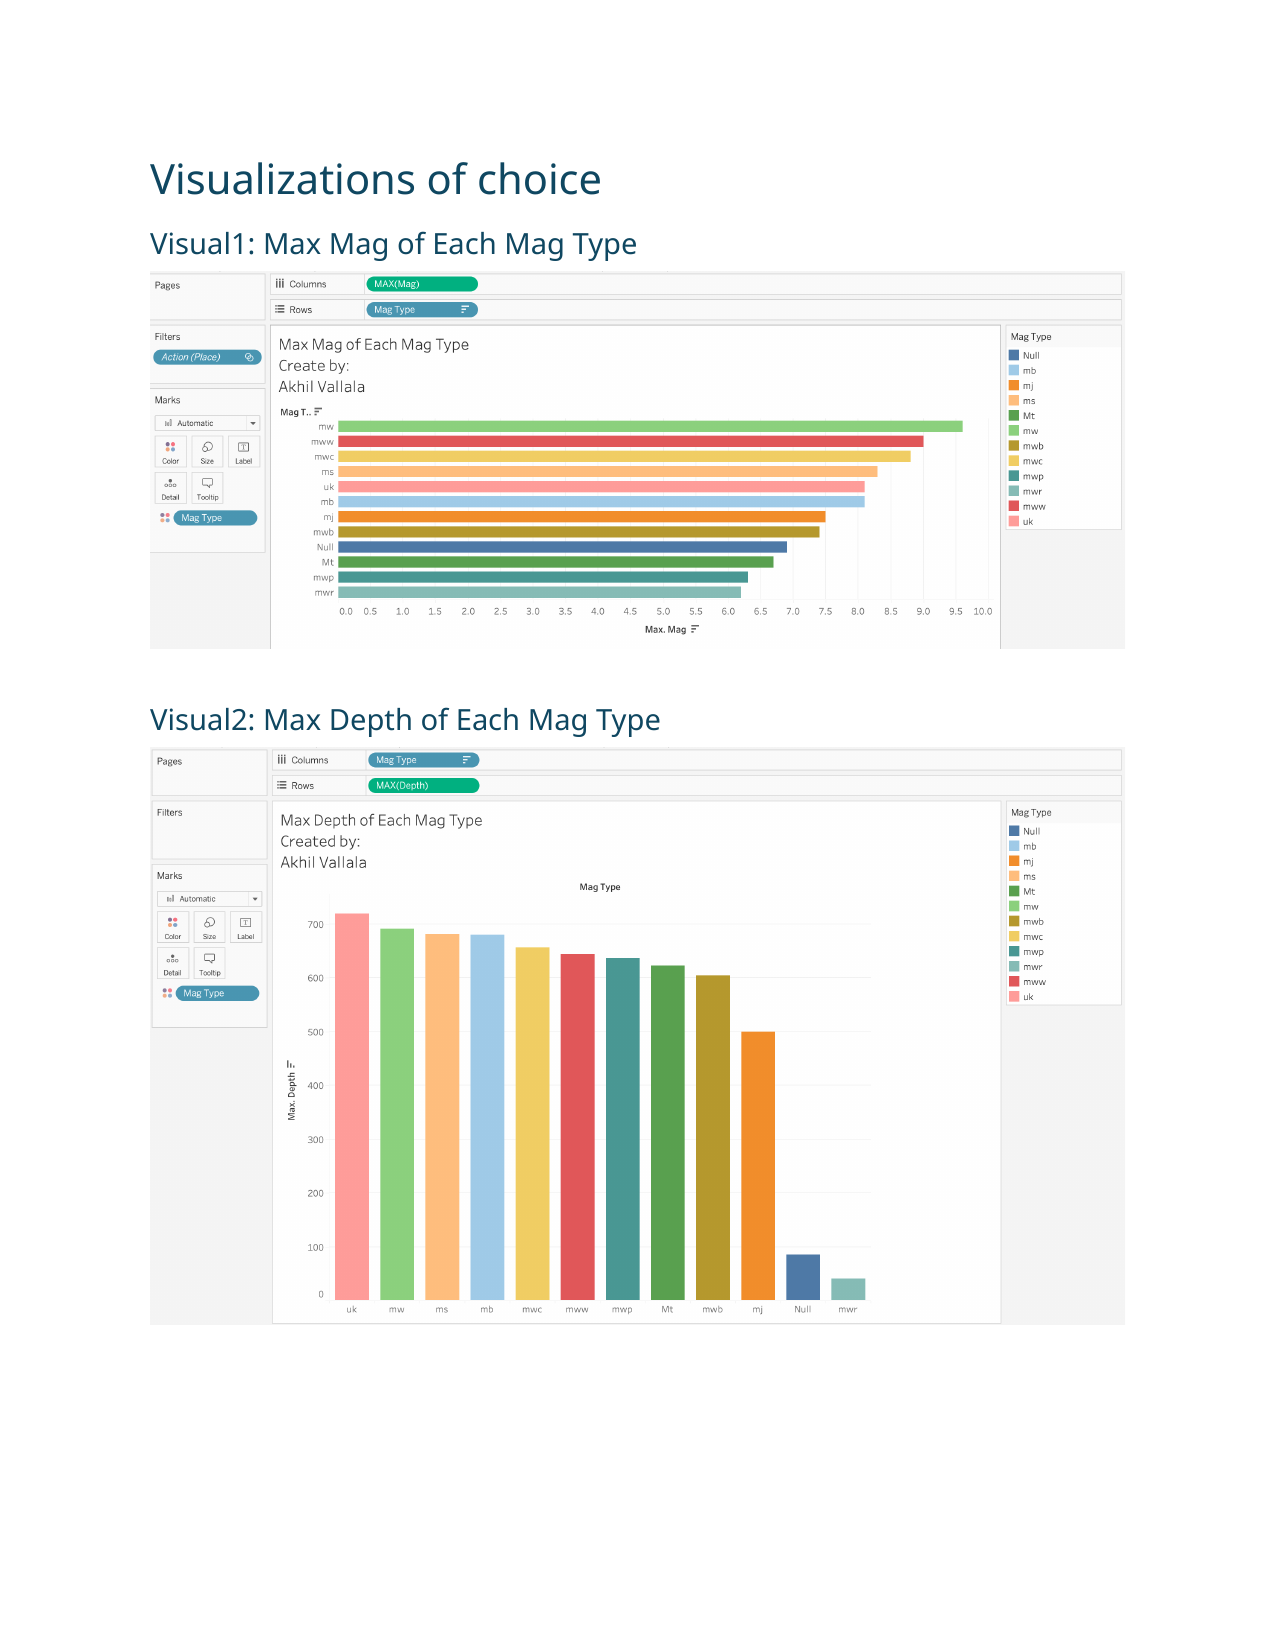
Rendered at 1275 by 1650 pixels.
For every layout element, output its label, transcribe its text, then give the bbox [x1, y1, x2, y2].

picture [150, 271, 1125, 649]
picture [150, 747, 1125, 1325]
subtitle Visual1: Max Mag of Each Mag Type [150, 223, 1125, 263]
subtitle Visual2: Max Depth of Each Mag Type [150, 699, 1125, 739]
subtitle Visualizations of choice [150, 150, 1125, 207]
